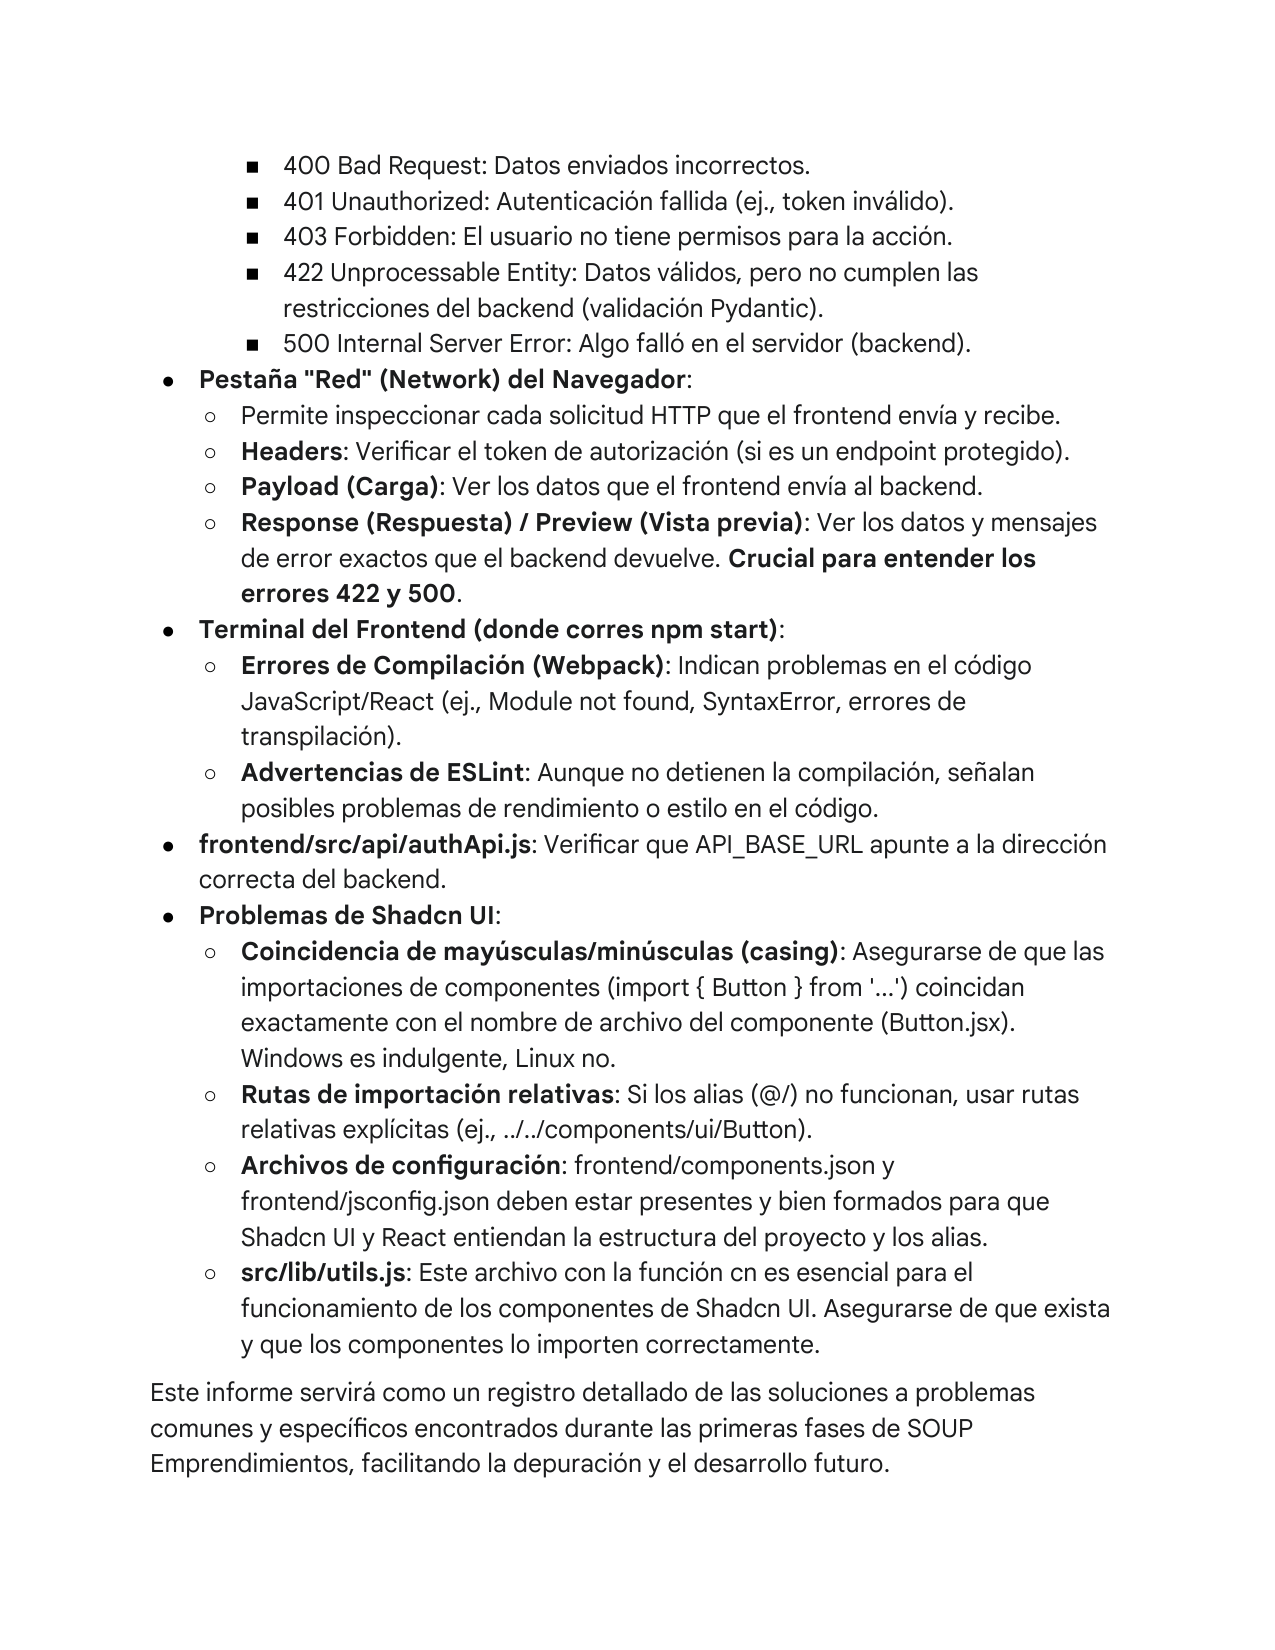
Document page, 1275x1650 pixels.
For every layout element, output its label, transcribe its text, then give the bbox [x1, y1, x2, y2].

list frontend/src/api/authApi.js: Verificar que API_BASE_URL apunte a la dirección correcta del backend. [161, 829, 1125, 896]
list Advertencias de ESLint: Aunque no detienen la compilación, señalan posibles problemas de rendimiento o estilo en el código. [203, 757, 1125, 824]
list 500 Internal Server Error: Algo falló en el servidor (backend). [245, 329, 1125, 360]
list Pestaña "Red" (Network) del Navegador: [161, 364, 1125, 396]
text Este informe servirá como un registro detallado de las soluciones a problemas comunes y específicos encontrados durante las primeras fases de SOUP Emprendimientos, facilitando la depuración y el desarrollo futuro. [150, 1377, 1125, 1480]
list Rutas de importación relativas: Si los alias (@/) no funcionan, usar rutas relativas explícitas (ej., ../../components/ui/Button). [203, 1079, 1125, 1146]
list Coincidencia de mayúsculas/minúsculas (casing): Asegurarse de que las importaciones de componentes (import { Button } from '...') coincidan exactamente con el nombre de archivo del componente (Button.jsx). Windows es indulgente, Linux no. [203, 936, 1125, 1074]
list Errores de Compilación (Webpack): Indican problemas en el código JavaScript/React (ej., Module not found, SyntaxError, errores de transpilación). [203, 650, 1125, 753]
list Headers: Verificar el token de autorización (si es un endpoint protegido). [203, 436, 1125, 467]
list 422 Unprocessable Entity: Datos válidos, pero no cumplen las restricciones del backend (validación Pydantic). [245, 257, 1125, 324]
list 401 Unauthorized: Autenticación fallida (ej., token inválido). [245, 186, 1125, 217]
list Problemas de Shadcn UI: [161, 900, 1125, 932]
list src/lib/utils.js: Este archivo con la función cn es esencial para el funcionamiento de los componentes de Shadcn UI. Asegurarse de que exista y que los componentes lo importen correctamente. [203, 1258, 1125, 1360]
list Response (Respuesta) / Preview (Vista previa): Ver los datos y mensajes de error exactos que el backend devuelve. Crucial para entender los errores 422 y 500. [203, 507, 1125, 610]
list 403 Forbidden: El usuario no tiene permisos para la acción. [245, 221, 1125, 253]
list Terminal del Frontend (donde corres npm start): [161, 614, 1125, 646]
list 400 Bad Request: Datos enviados incorrectos. [245, 150, 1125, 181]
list Permite inspeccionar cada solicitud HTTP que el frontend envía y recibe. [203, 400, 1125, 431]
list Payload (Carga): Ver los datos que el frontend envía al backend. [203, 472, 1125, 503]
list Archivos de configuración: frontend/components.json y frontend/jsconfig.json deben estar presentes y bien formados para que Shadcn UI y React entiendan la estructura del proyecto y los alias. [203, 1150, 1125, 1253]
